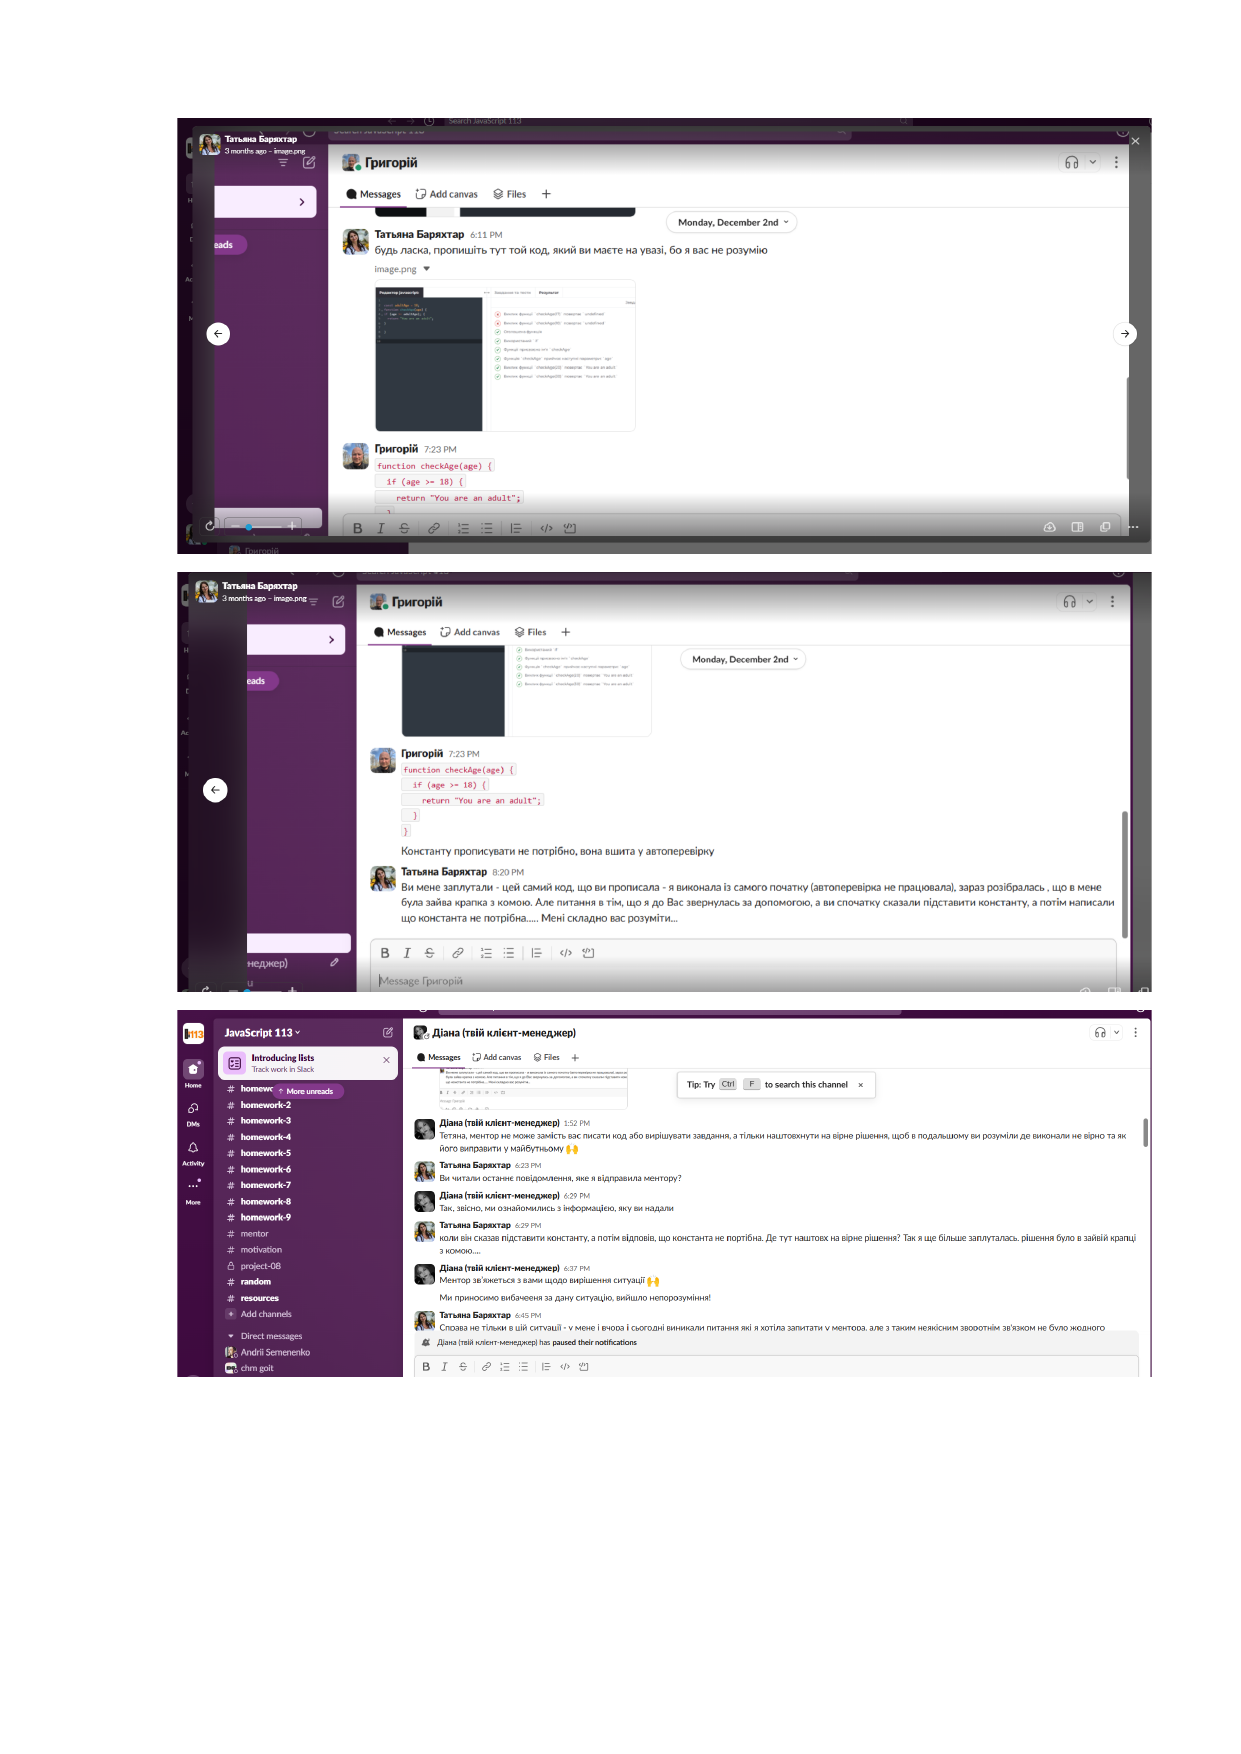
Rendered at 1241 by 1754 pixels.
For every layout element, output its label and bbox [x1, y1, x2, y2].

picture [177, 1010, 1152, 1377]
picture [177, 572, 1152, 992]
picture [177, 118, 1152, 554]
